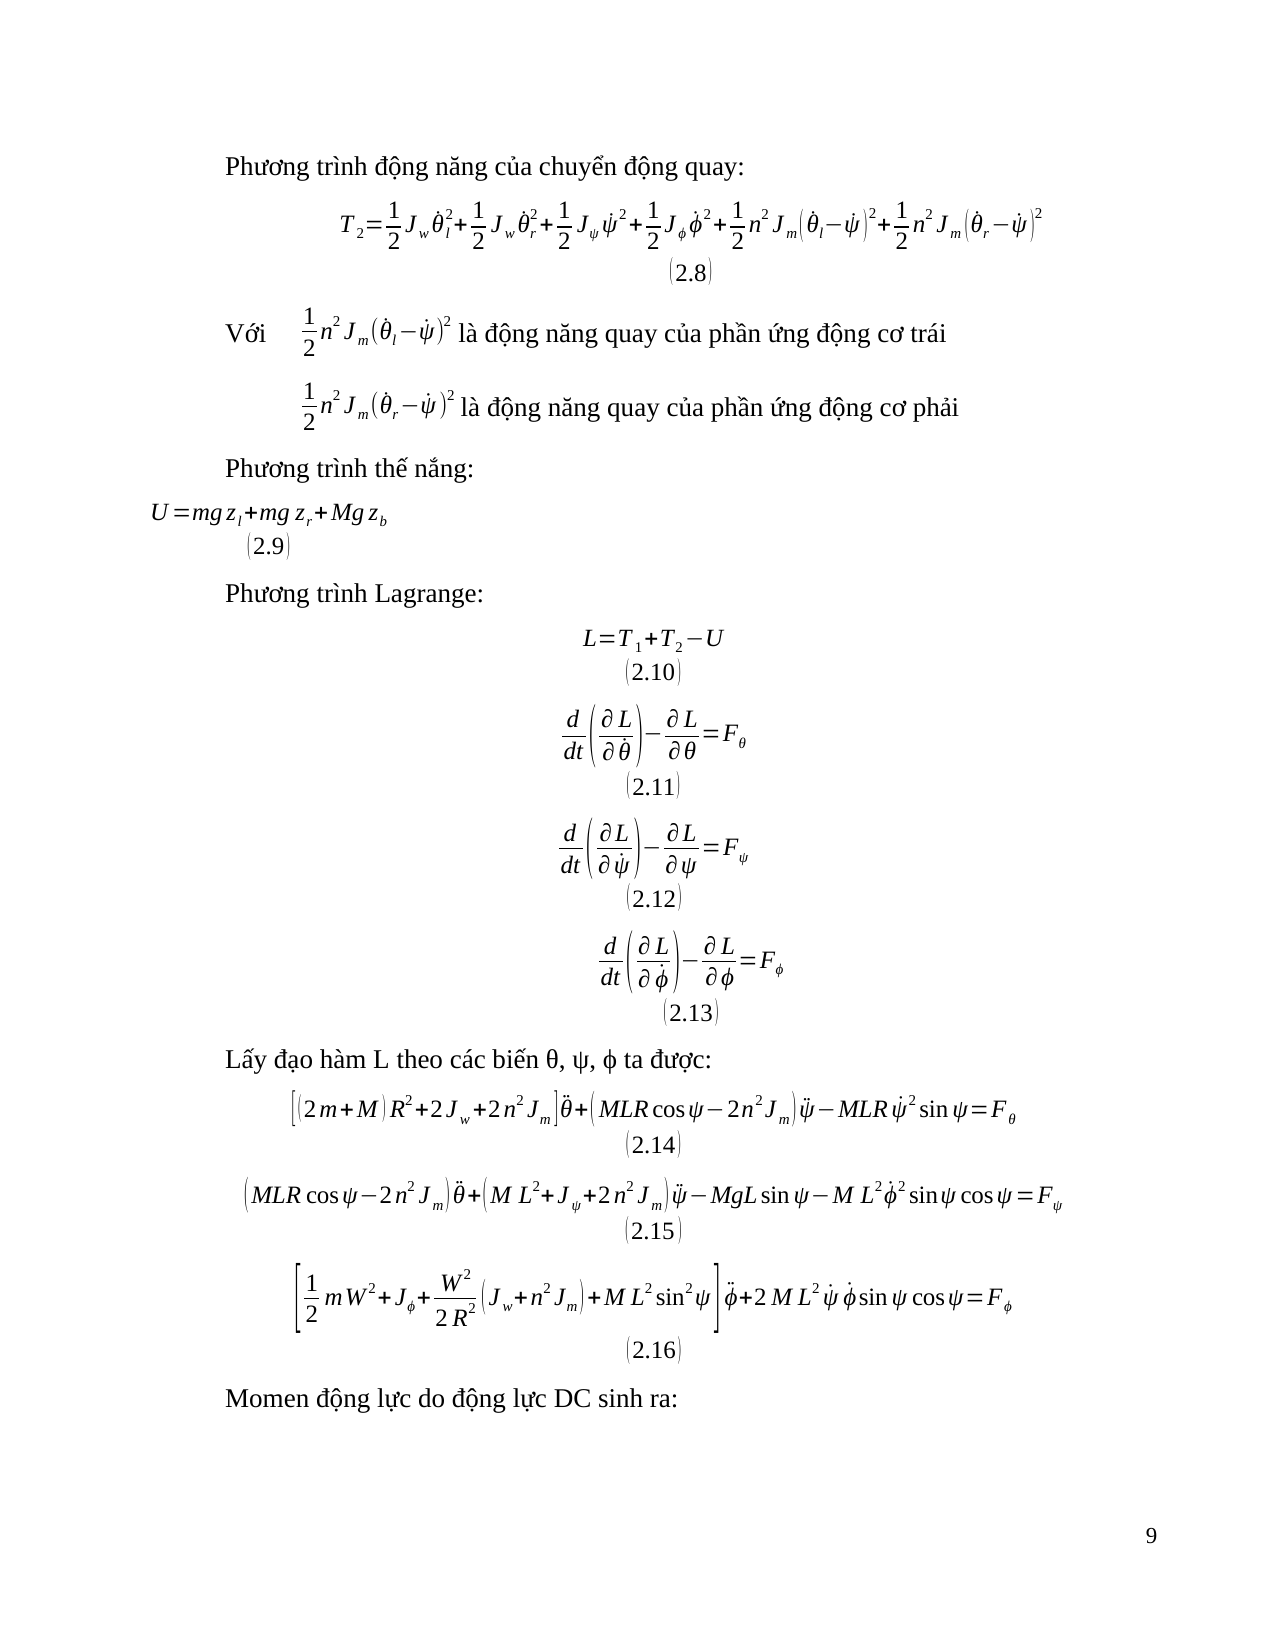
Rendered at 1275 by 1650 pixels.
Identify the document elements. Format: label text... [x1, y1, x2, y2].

text Momen động lực do động lực DC sinh ra: [150, 1382, 1157, 1413]
text Với là động năng quay của phần ứng động cơ trái [150, 303, 1157, 362]
text là động năng quay của phần ứng động cơ phải [225, 377, 1157, 436]
text Phương trình động năng của chuyển động quay: [150, 150, 1157, 181]
text Phương trình thế nắng: [150, 452, 1157, 483]
text Phương trình Lagrange: [150, 577, 1157, 608]
text Lấy đạo hàm L theo các biến θ, ψ, ϕ ta được: [150, 1043, 1157, 1074]
